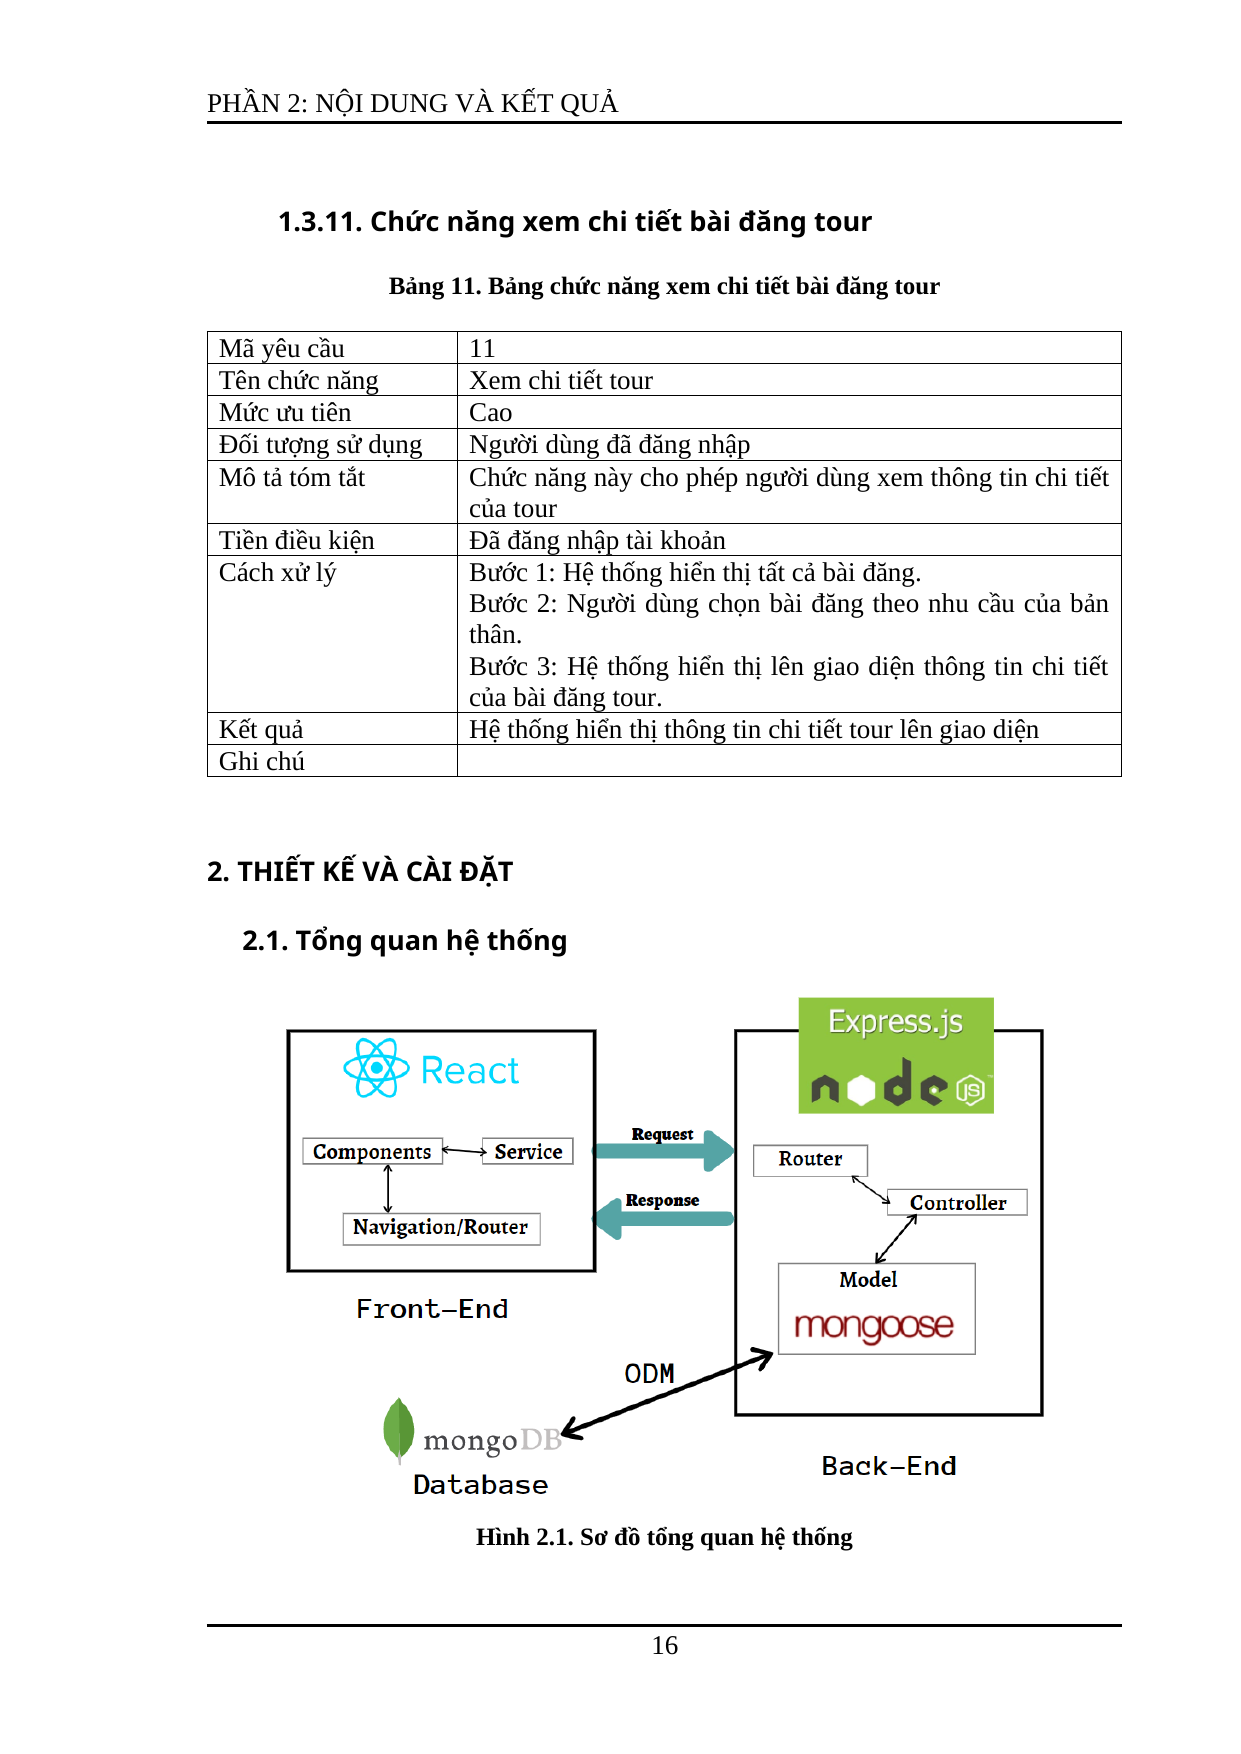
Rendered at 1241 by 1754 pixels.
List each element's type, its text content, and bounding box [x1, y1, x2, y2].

subtitle Tổng quan hệ thống [236, 921, 1122, 958]
table_cell Đã đăng nhập tài khoản [458, 524, 1121, 555]
table_cell Hệ thống hiển thị thông tin chi tiết tour lên giao diện [458, 713, 1121, 744]
picture [274, 990, 1055, 1504]
table_cell Cao [458, 396, 1121, 427]
table_cell Mức ưu tiên [208, 396, 457, 427]
table_cell Đối tượng sử dụng [208, 429, 457, 459]
table_cell Bước 1: Hệ thống hiển thị tất cả bài đăng. Bước 2: Người dùng chọn bài đăng theo nhu cầu của bản thân. Bước 3: Hệ thống hiển thị lên giao diện thông tin chi tiết của bài đăng tour. [458, 556, 1121, 712]
table_cell Tên chức năng [208, 364, 457, 395]
table_cell Cách xử lý [208, 556, 457, 712]
subtitle Chức năng xem chi tiết bài đăng tour [278, 202, 1122, 239]
table_cell Người dùng đã đăng nhập [458, 429, 1121, 459]
subtitle THIẾT KẾ VÀ CÀI ĐẶT [207, 852, 1122, 889]
table_cell Xem chi tiết tour [458, 364, 1121, 395]
table_cell Kết quả [208, 713, 457, 744]
table_header 11 [458, 332, 1121, 363]
table_cell [458, 745, 1121, 776]
table_cell Ghi chú [208, 745, 457, 776]
table_cell Tiền điều kiện [208, 524, 457, 555]
table_header Mã yêu cầu [208, 332, 457, 363]
table_cell Mô tả tóm tắt [208, 461, 457, 523]
table_cell Chức năng này cho phép người dùng xem thông tin chi tiết của tour [458, 461, 1121, 523]
